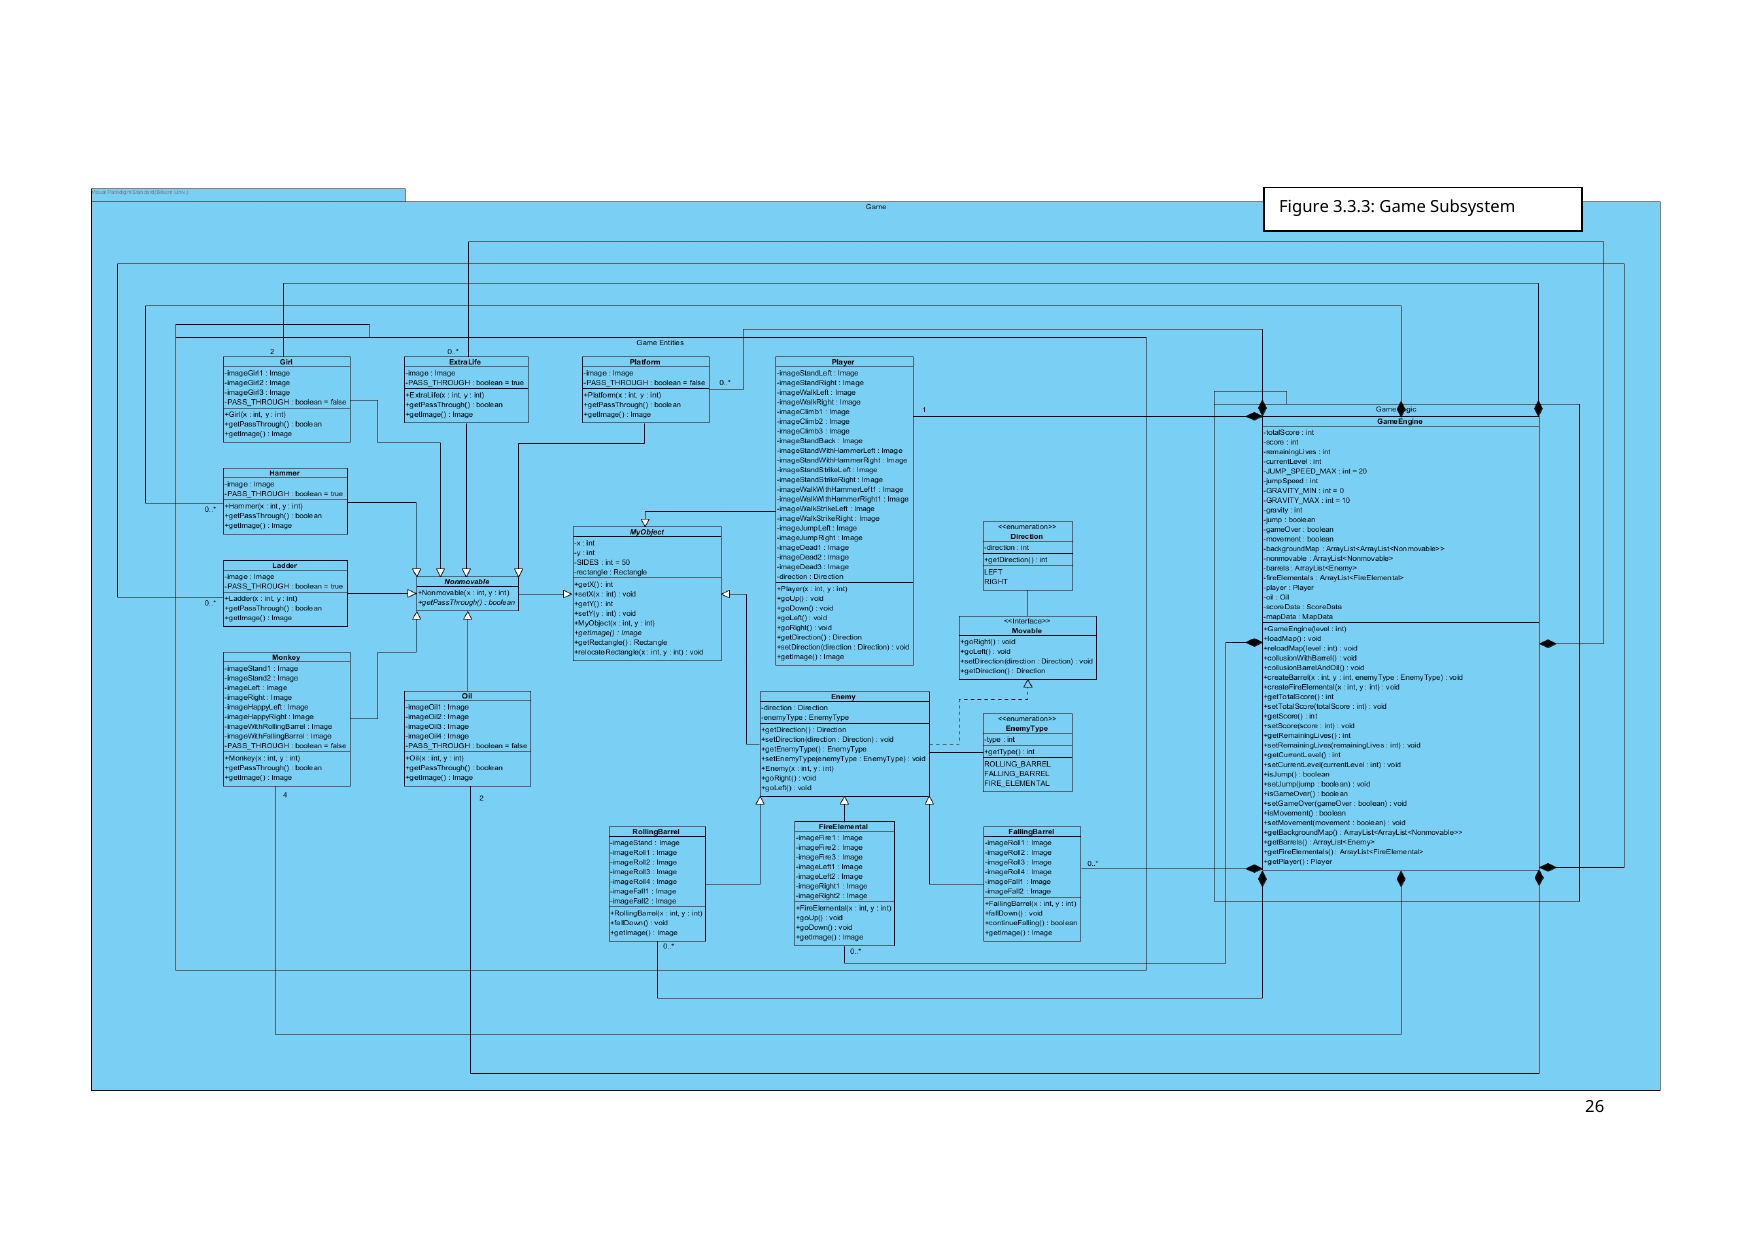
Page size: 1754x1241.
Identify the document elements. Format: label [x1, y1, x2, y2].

picture [91, 187, 1663, 1093]
